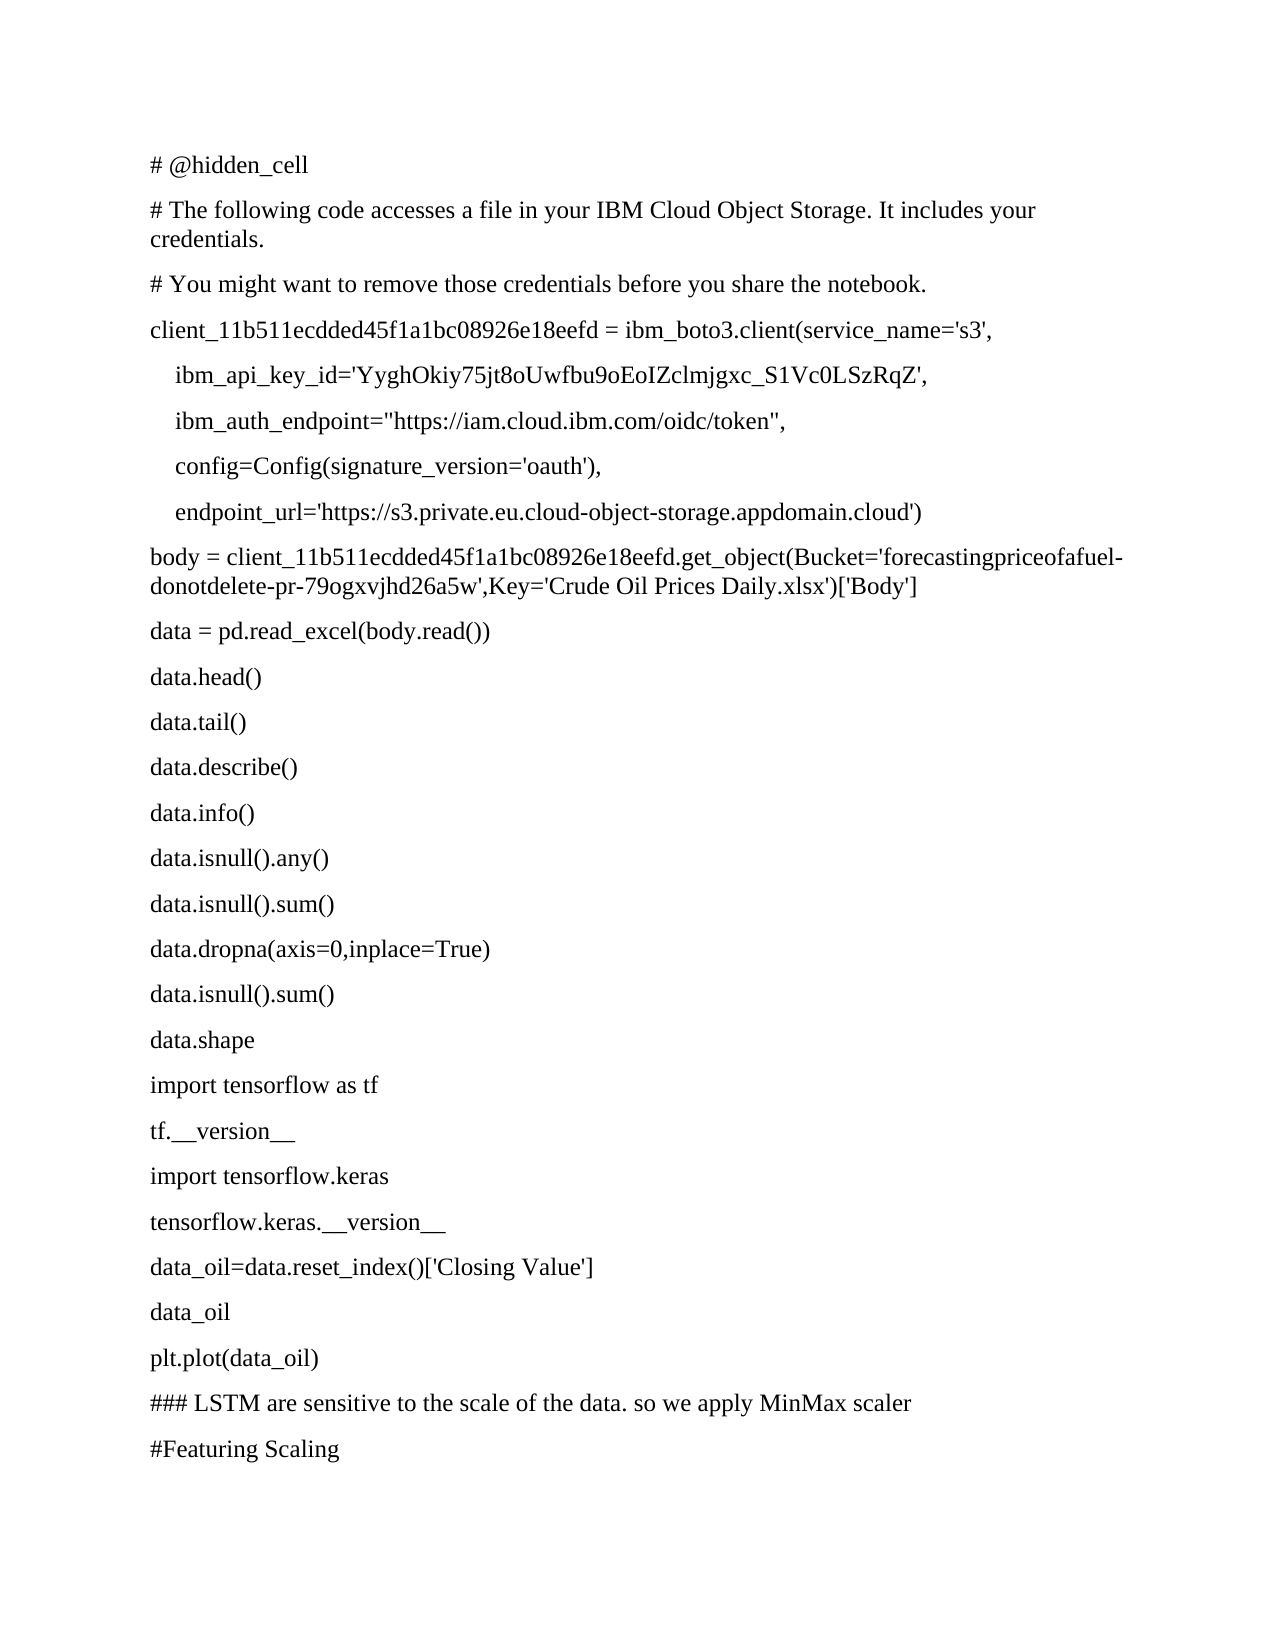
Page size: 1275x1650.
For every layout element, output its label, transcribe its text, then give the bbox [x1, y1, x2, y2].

text data.dropna(axis=0,inplace=True) [150, 934, 1125, 963]
text data.isnull().sum() [150, 889, 1125, 917]
text plt.plot(data_oil) [150, 1343, 1125, 1372]
text config=Config(signature_version='oauth'), [150, 451, 1125, 480]
text data.isnull().any() [150, 843, 1125, 872]
text ibm_api_key_id='YyghOkiy75jt8oUwfbu9oEoIZclmjgxc_S1Vc0LSzRqZ', [150, 360, 1125, 389]
text data_oil [150, 1297, 1125, 1326]
text endpoint_url='https://s3.private.eu.cloud-object-storage.appdomain.cloud') [150, 497, 1125, 525]
text client_11b511ecdded45f1a1bc08926e18eefd = ibm_boto3.client(service_name='s3', [150, 315, 1125, 344]
text import tensorflow.keras [150, 1161, 1125, 1190]
text ibm_auth_endpoint="https://iam.cloud.ibm.com/oidc/token", [150, 406, 1125, 434]
text #Featuring Scaling [150, 1434, 1125, 1462]
text tf.__version__ [150, 1116, 1125, 1144]
text data_oil=data.reset_index()['Closing Value'] [150, 1252, 1125, 1281]
text ### LSTM are sensitive to the scale of the data. so we apply MinMax scaler [150, 1388, 1125, 1417]
text body = client_11b511ecdded45f1a1bc08926e18eefd.get_object(Bucket='forecastingpriceofafuel-donotdelete-pr-79ogxvjhd26a5w',Key='Crude Oil Prices Daily.xlsx')['Body'] [150, 542, 1125, 599]
text data.head() [150, 662, 1125, 690]
text data.shape [150, 1025, 1125, 1054]
text # You might want to remove those credentials before you share the notebook. [150, 269, 1125, 298]
text # @hidden_cell [150, 150, 1125, 179]
text import tensorflow as tf [150, 1070, 1125, 1099]
text tensorflow.keras.__version__ [150, 1207, 1125, 1235]
text data.describe() [150, 752, 1125, 781]
text data.tail() [150, 707, 1125, 736]
text data.isnull().sum() [150, 979, 1125, 1008]
text # The following code accesses a file in your IBM Cloud Object Storage. It includes your credentials. [150, 195, 1125, 253]
text data = pd.read_excel(body.read()) [150, 616, 1125, 645]
text data.info() [150, 798, 1125, 827]
